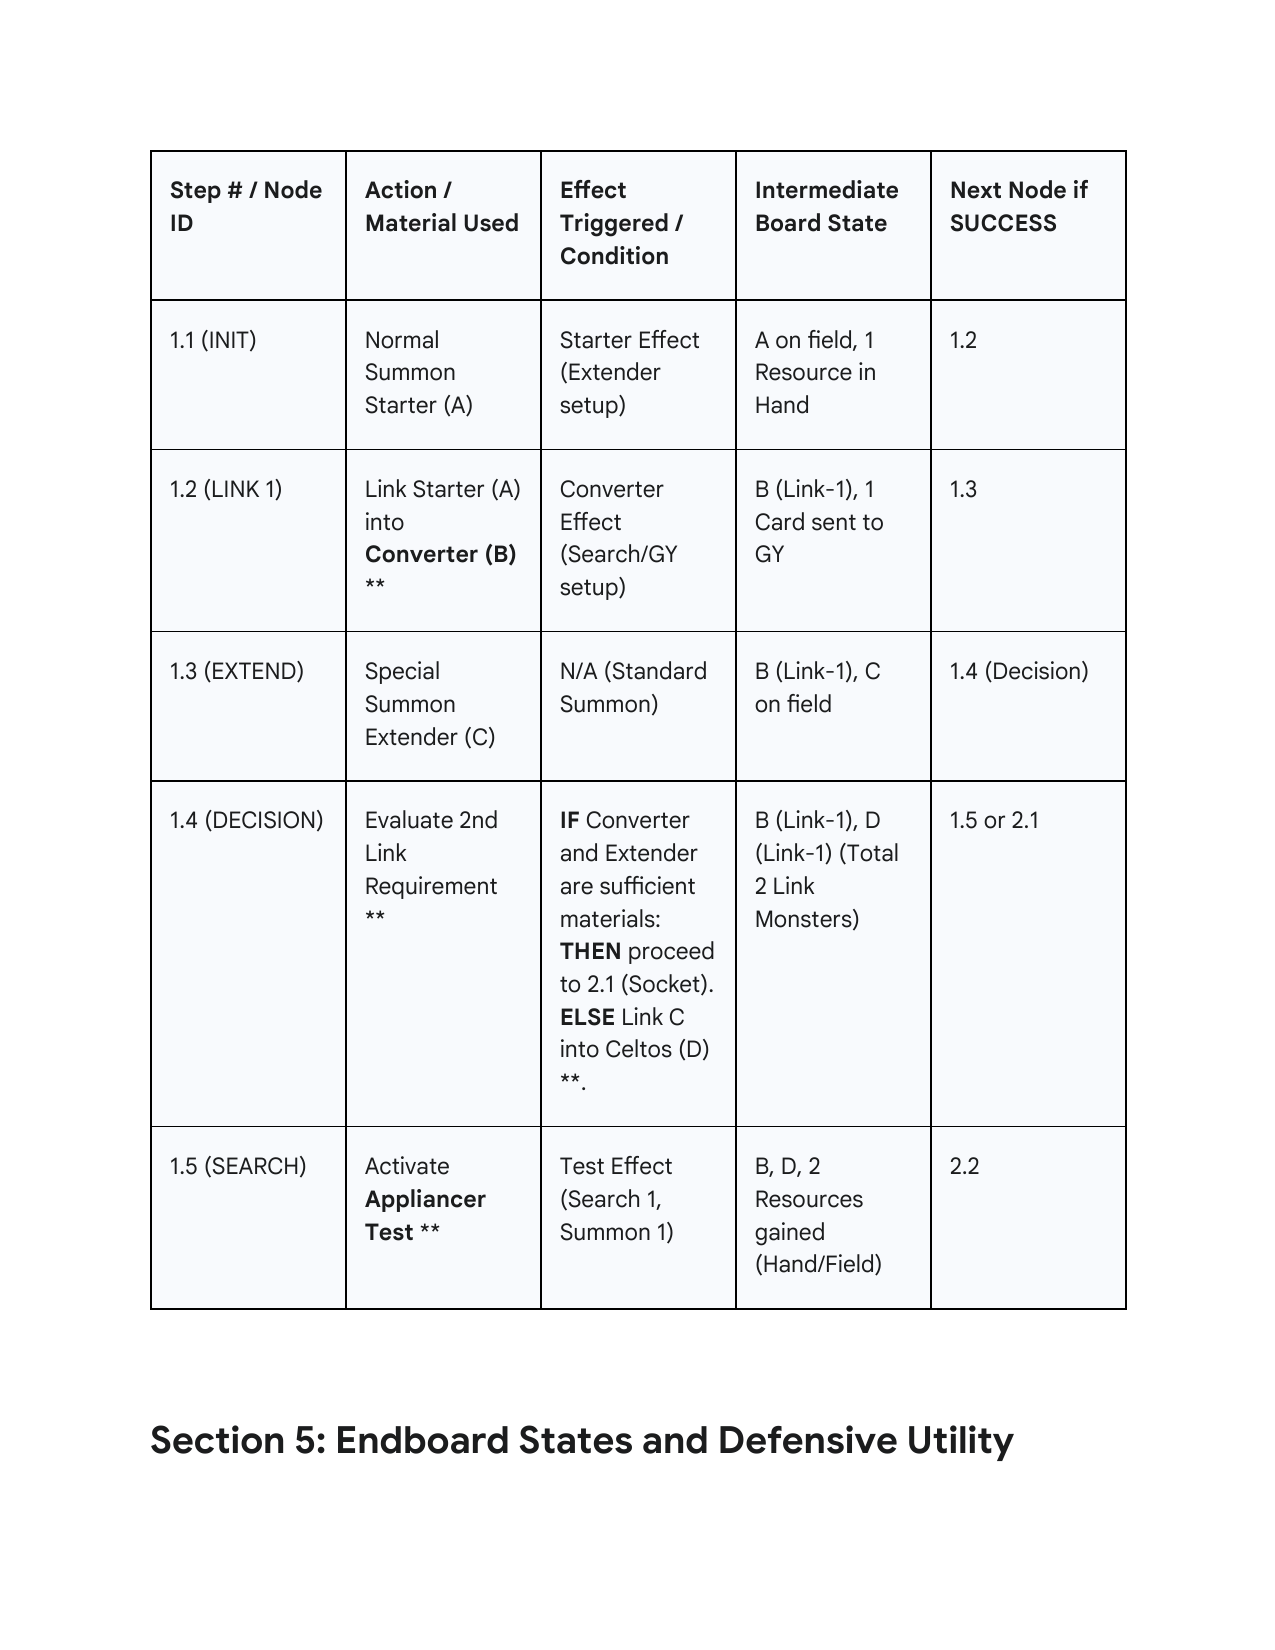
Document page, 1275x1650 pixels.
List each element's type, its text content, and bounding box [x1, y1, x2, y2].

table_cell Starter Effect (Extender setup) [542, 301, 735, 449]
table_cell 1.3 [932, 450, 1125, 631]
table_header Intermediate Board State [737, 152, 930, 299]
table_header Effect Triggered / Condition [542, 152, 735, 299]
table_cell 1.2 [932, 301, 1125, 449]
table_cell 1.4 (DECISION) [152, 782, 345, 1126]
table_cell 1.1 (INIT) [152, 301, 345, 449]
table_cell A on field, 1 Resource in Hand [737, 301, 930, 449]
table_cell Special Summon Extender (C) [347, 632, 540, 780]
table_cell Normal Summon Starter (A) [347, 301, 540, 449]
table_header Action / Material Used [347, 152, 540, 299]
table_cell B (Link-1), 1 Card sent to GY [737, 450, 930, 631]
table_cell Converter Effect (Search/GY setup) [542, 450, 735, 631]
table_cell Test Effect (Search 1, Summon 1) [542, 1127, 735, 1308]
table_cell 1.5 (SEARCH) [152, 1127, 345, 1308]
table_cell B (Link-1), C on field [737, 632, 930, 780]
subtitle Section 5: Endboard States and Defensive Utility [150, 1417, 1125, 1464]
table_cell IF Converter and Extender are sufficient materials: THEN proceed to 2.1 (Socket). ELSE Link C into Celtos (D) **. [542, 782, 735, 1126]
table_header Step # / Node ID [152, 152, 345, 299]
table_cell Evaluate 2nd Link Requirement ** [347, 782, 540, 1126]
table_cell 1.4 (Decision) [932, 632, 1125, 780]
table_cell 1.2 (LINK 1) [152, 450, 345, 631]
table_cell Activate Appliancer Test ** [347, 1127, 540, 1308]
table_cell B (Link-1), D (Link-1) (Total 2 Link Monsters) [737, 782, 930, 1126]
table_cell N/A (Standard Summon) [542, 632, 735, 780]
table_cell 1.3 (EXTEND) [152, 632, 345, 780]
table_cell 1.5 or 2.1 [932, 782, 1125, 1126]
table_cell 2.2 [932, 1127, 1125, 1308]
table_cell Link Starter (A) into Converter (B) ** [347, 450, 540, 631]
table_header Next Node if SUCCESS [932, 152, 1125, 299]
table_cell B, D, 2 Resources gained (Hand/Field) [737, 1127, 930, 1308]
